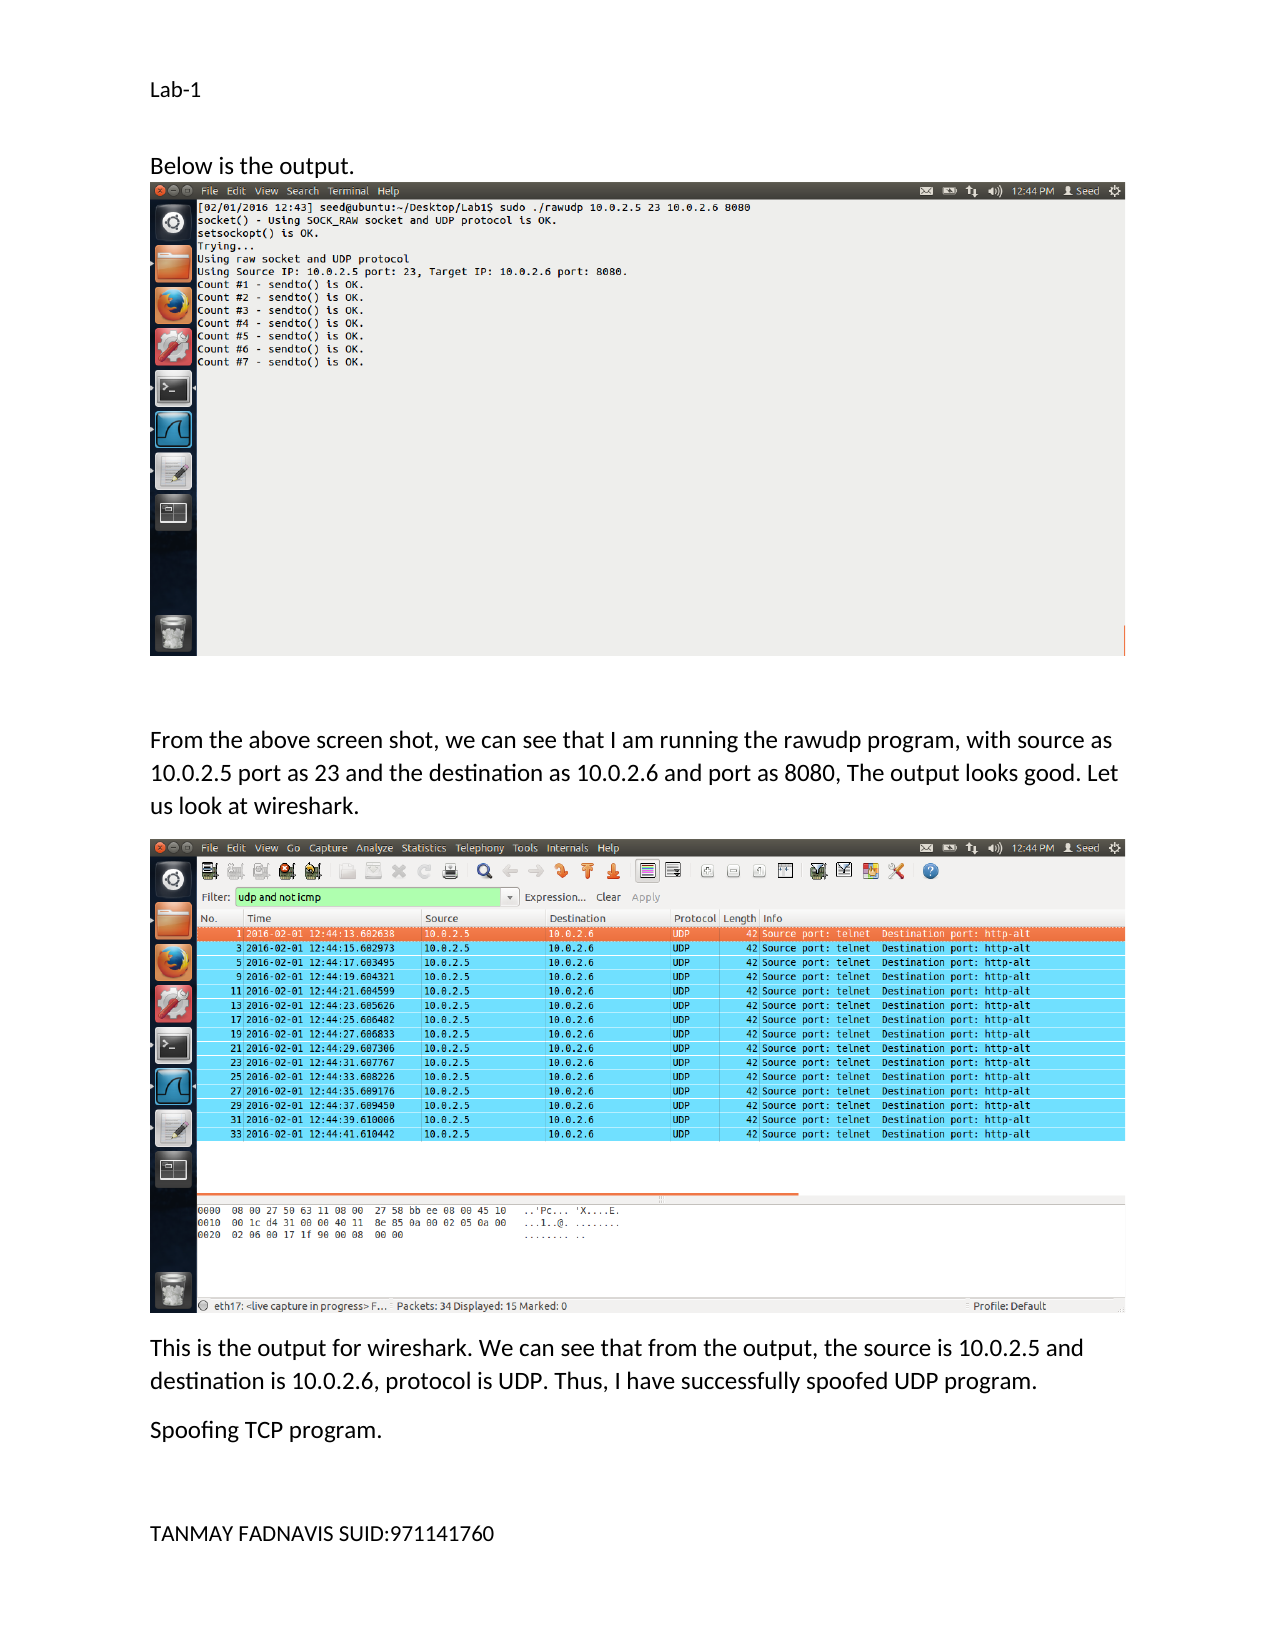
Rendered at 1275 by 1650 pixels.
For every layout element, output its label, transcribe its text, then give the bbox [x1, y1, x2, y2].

picture [150, 182, 1125, 656]
text Spoofing TCP program. [150, 1414, 1125, 1445]
picture [150, 839, 1125, 1313]
text Below is the output. [150, 150, 1125, 182]
text This is the output for wireshark. We can see that from the output, the source is 10.0.2.5 and destination is 10.0.2.6, protocol is UDP. Thus, I have successfully spoofed UDP program. [150, 1332, 1125, 1395]
text From the above screen shot, we can see that I am running the rawudp program, with source as 10.0.2.5 port as 23 and the destination as 10.0.2.6 and port as 8080, The output looks good. Let us look at wireshark. [150, 724, 1125, 821]
